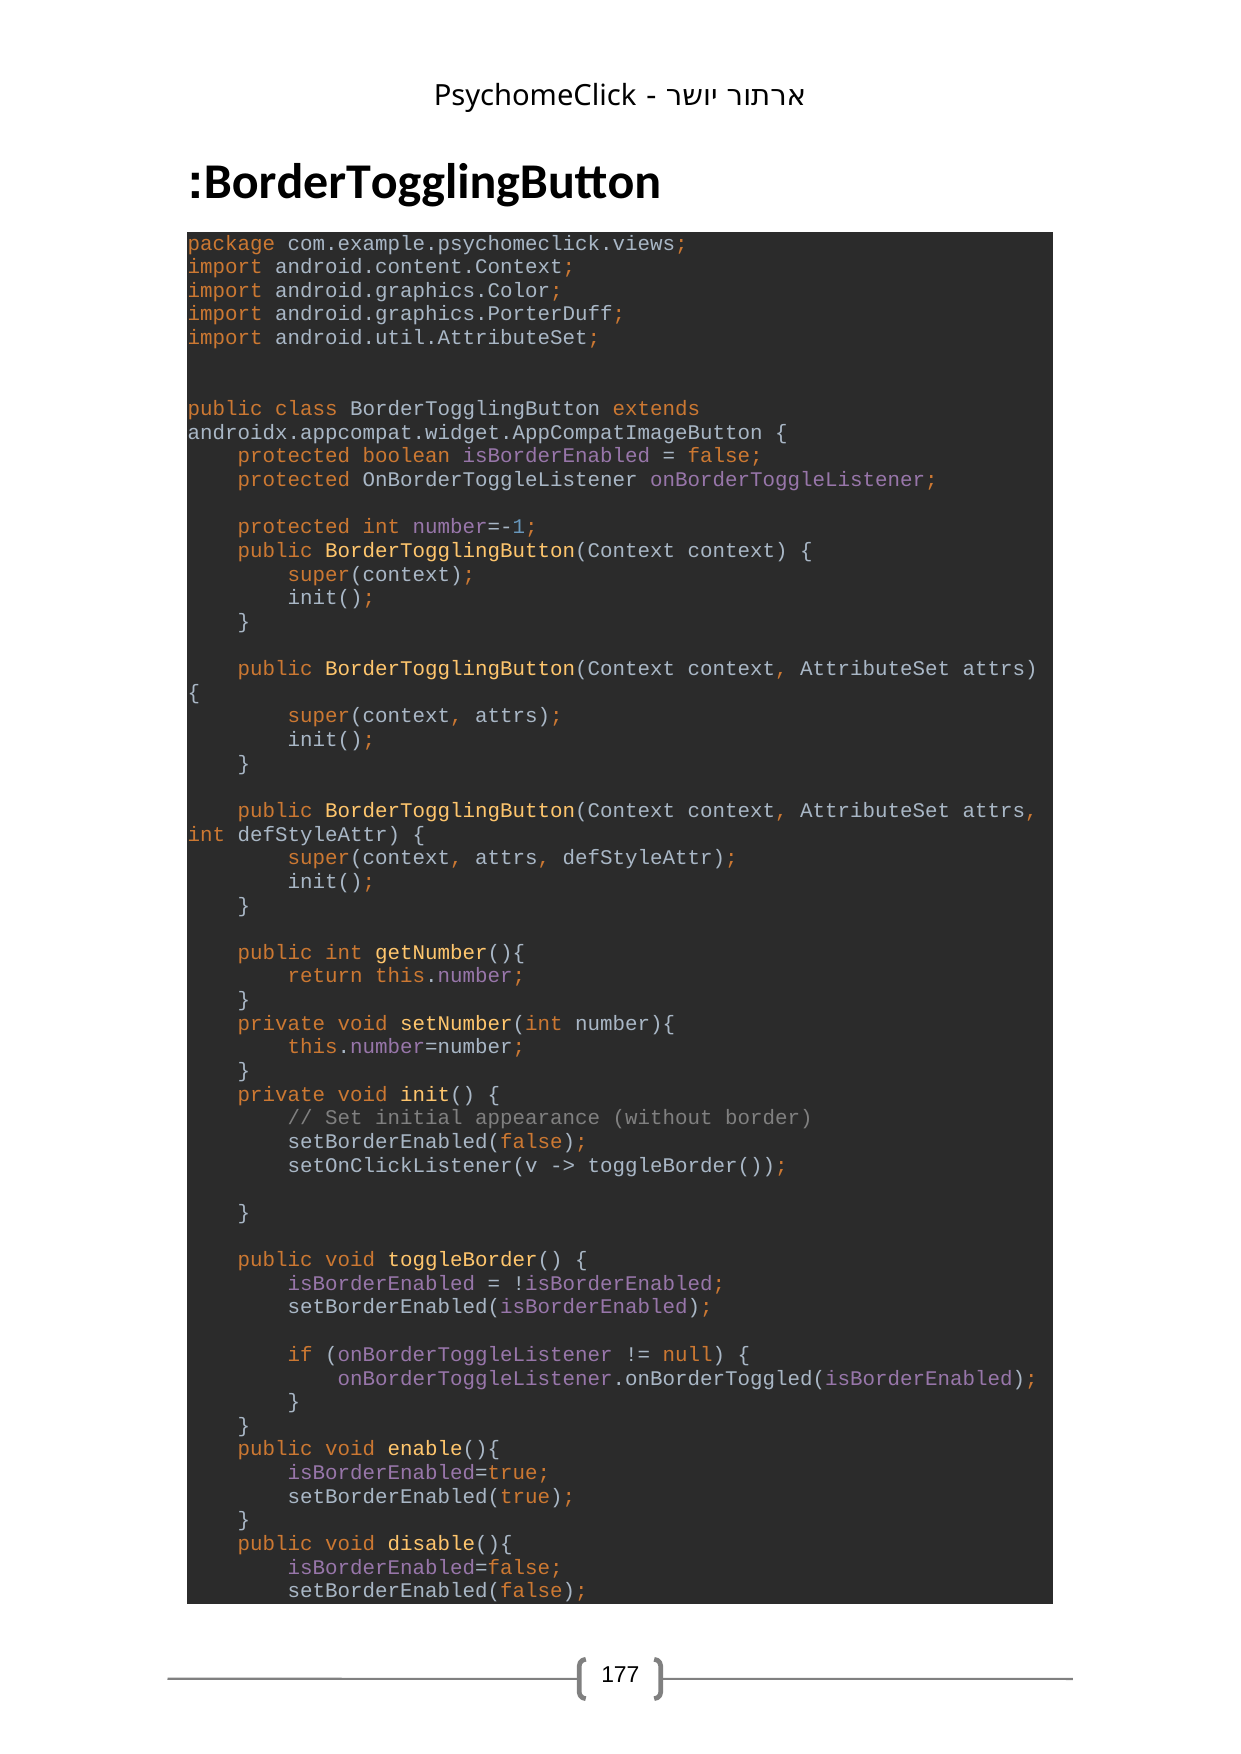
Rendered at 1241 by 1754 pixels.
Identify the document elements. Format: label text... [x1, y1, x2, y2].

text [187, 232, 1053, 1604]
text BorderTogglingButton: [187, 150, 1053, 211]
